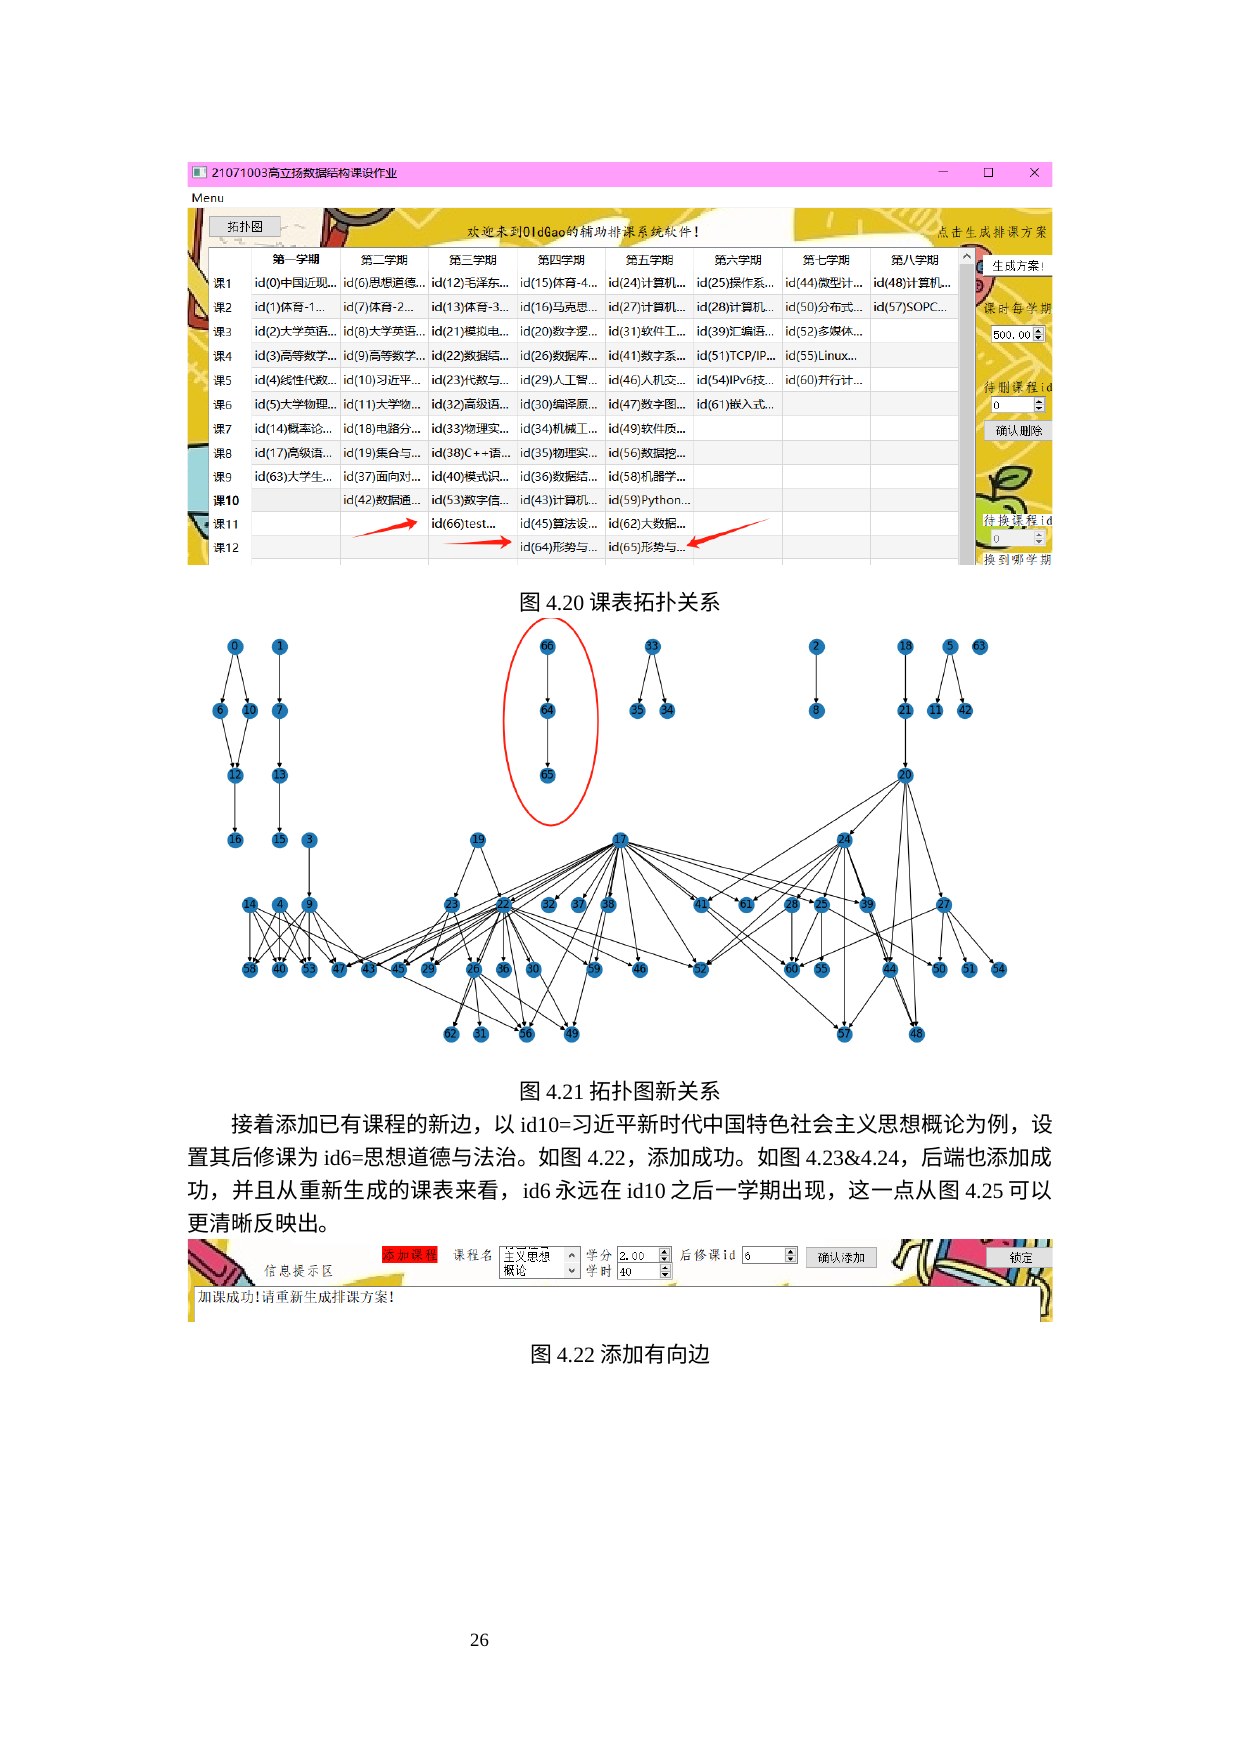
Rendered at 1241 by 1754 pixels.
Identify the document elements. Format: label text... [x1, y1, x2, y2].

text 图4.20 课表拓扑关系 [187, 585, 1053, 617]
picture [187, 1239, 1053, 1322]
picture [188, 618, 1053, 1058]
picture [187, 162, 1053, 565]
text 接着添加已有课程的新边，以id10=习近平新时代中国特色社会主义思想概论为例，设置其后修课为id6=思想道德与法治。如图4.22，添加成功。如图4.23&4.24，后端也添加成功，并且从重新生成的课表来看，id6永远在id10之后一学期出现，这一点从图4.25可以更清晰反映出。 [187, 1107, 1053, 1238]
text 图4.21 拓扑图新关系 [187, 1073, 1053, 1106]
text 图4.22 添加有向边 [187, 1337, 1053, 1369]
